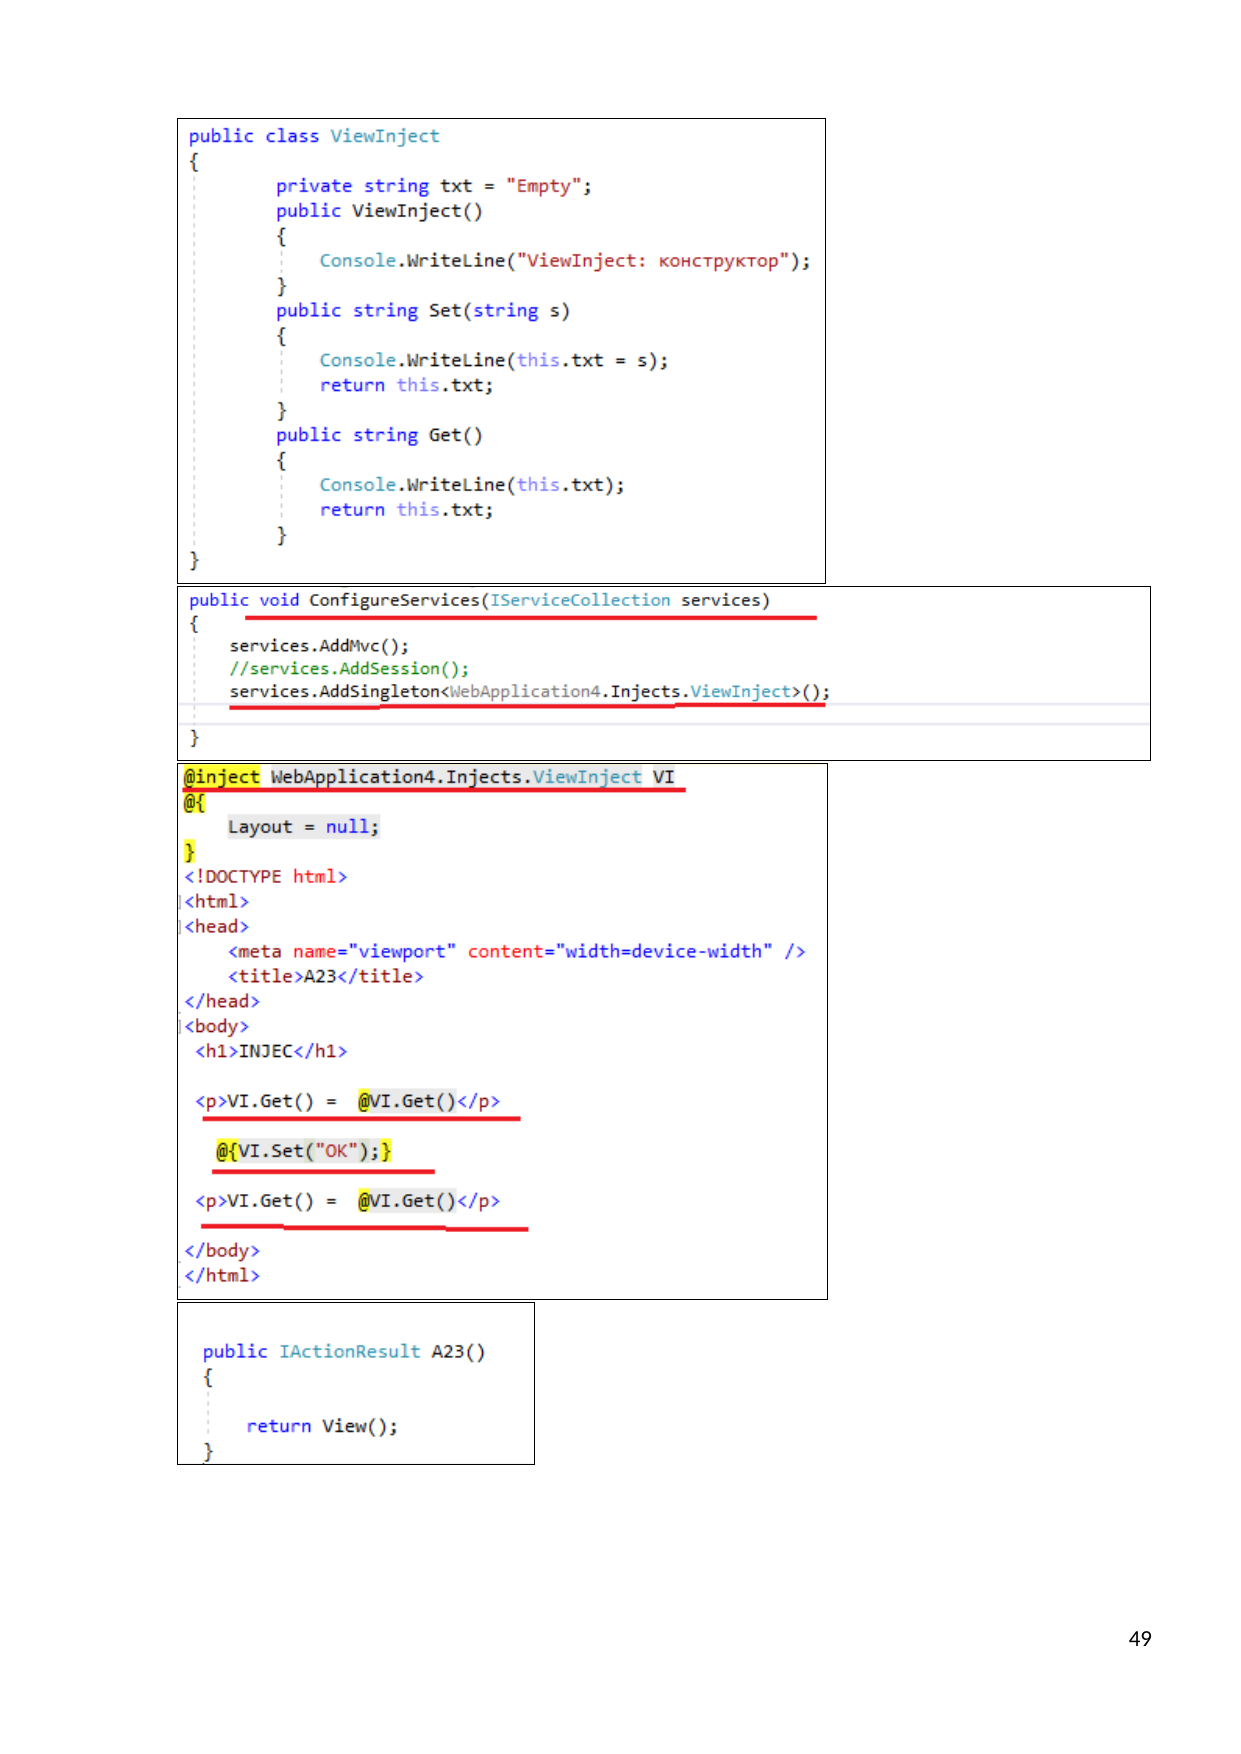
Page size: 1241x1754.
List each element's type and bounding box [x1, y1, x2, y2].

picture [178, 1303, 534, 1464]
picture [178, 764, 827, 1299]
picture [178, 119, 825, 583]
picture [178, 587, 1150, 760]
